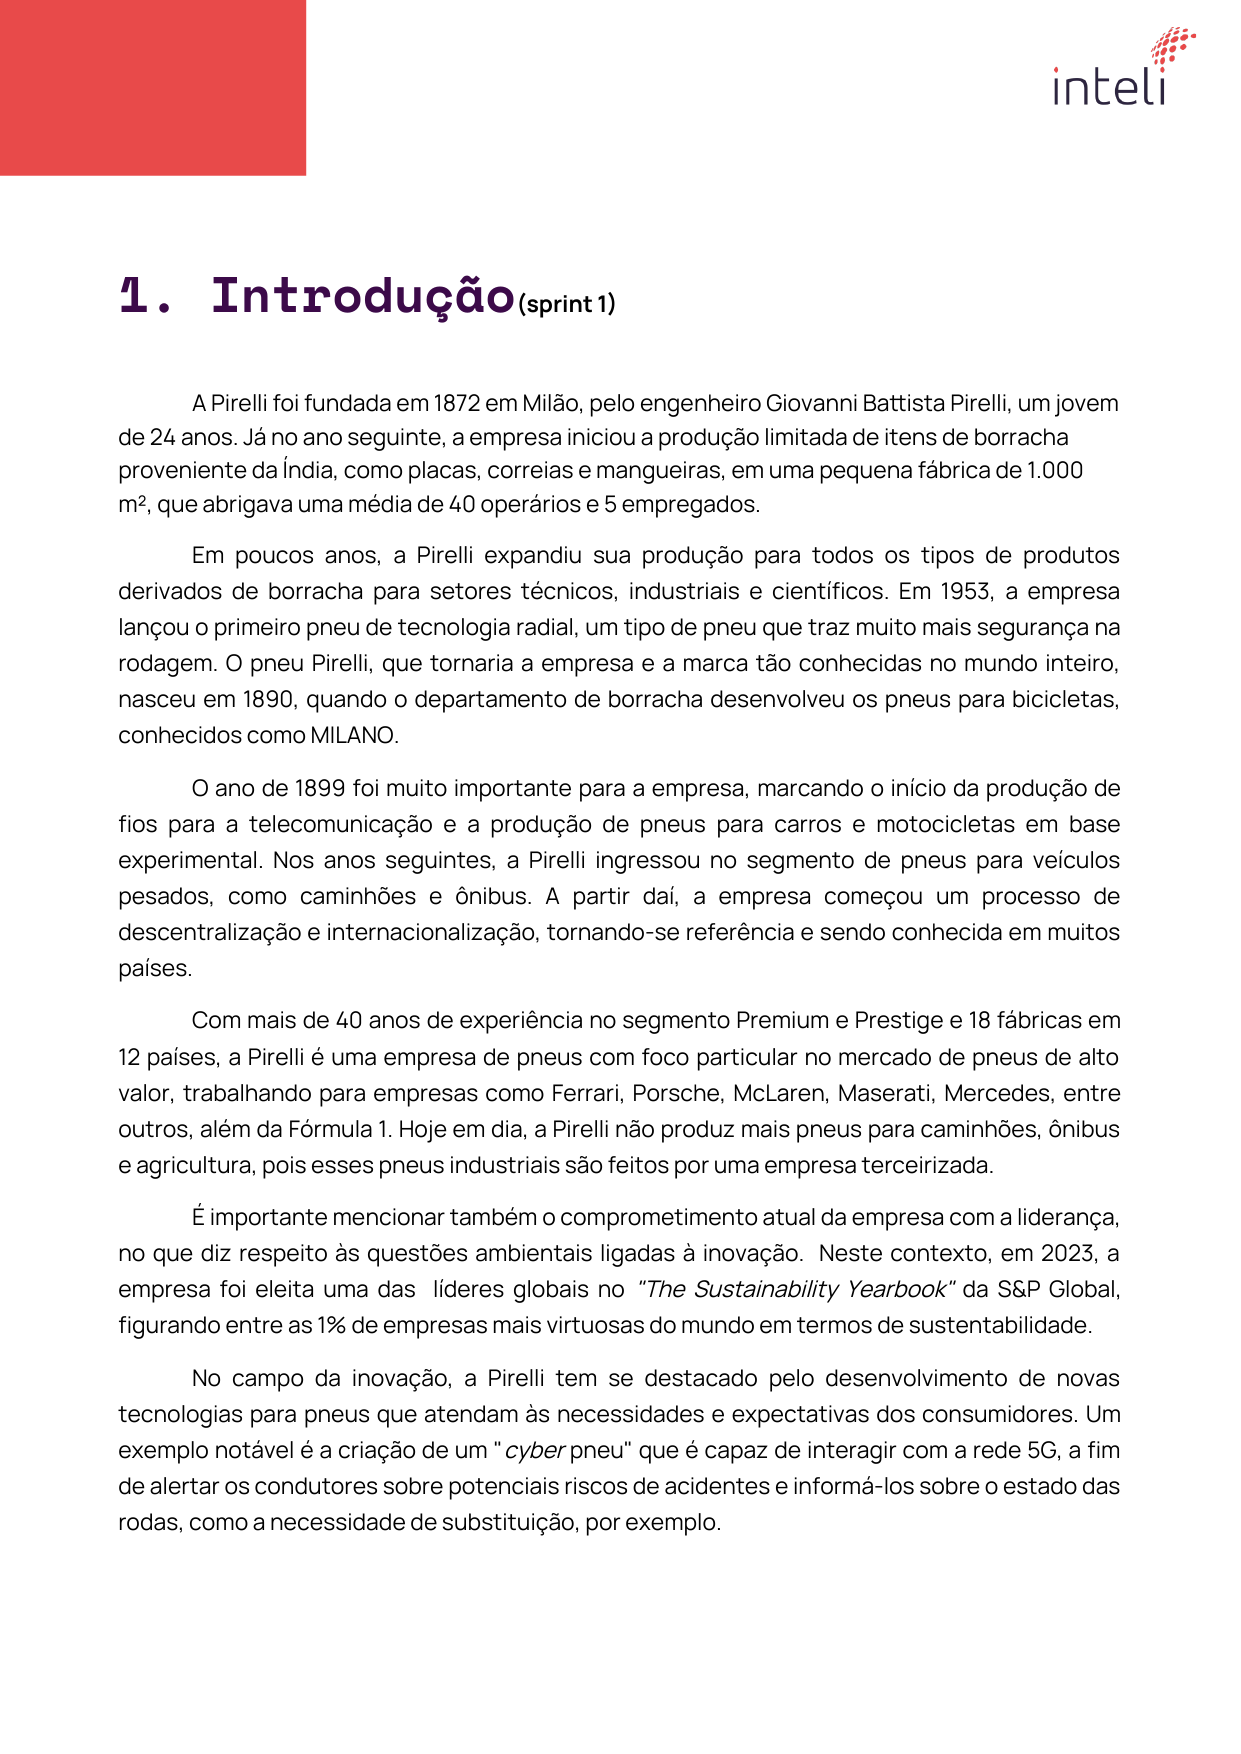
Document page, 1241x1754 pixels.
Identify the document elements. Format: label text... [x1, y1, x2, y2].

text O ano de 1899 foi muito importante para a empresa, marcando o início da produção de fios para a telecomunicação e a produção de pneus para carros e motocicletas em base experimental. Nos anos seguintes, a Pirelli ingressou no segmento de pneus para veículos pesados, como caminhões e ônibus. A partir daí, a empresa começou um processo de descentralização e internacionalização, tornando-se referência e sendo conhecida em muitos países. [118, 772, 1122, 983]
picture [1054, 27, 1197, 105]
text No campo da inovação, a Pirelli tem se destacado pelo desenvolvimento de novas tecnologias para pneus que atendam às necessidades e expectativas dos consumidores. Um exemplo notável é a criação de um "cyber pneu" que é capaz de interagir com a rede 5G, a fim de alertar os condutores sobre potenciais riscos de acidentes e informá-los sobre o estado das rodas, como a necessidade de substituição, por exemplo. [118, 1362, 1122, 1538]
text É importante mencionar também o comprometimento atual da empresa com a liderança, no que diz respeito às questões ambientais ligadas à inovação. Neste contexto, em 2023, a empresa foi eleita uma das líderes globais no "The Sustainability Yearbook" da S&P Global, figurando entre as 1% de empresas mais virtuosas do mundo em termos de sustentabilidade. [118, 1201, 1122, 1341]
text Com mais de 40 anos de experiência no segmento Premium e Prestige e 18 fábricas em 12 países, a Pirelli é uma empresa de pneus com foco particular no mercado de pneus de alto valor, trabalhando para empresas como Ferrari, Porsche, McLaren, Maserati, Mercedes, entre outros, além da Fórmula 1. Hoje em dia, a Pirelli não produz mais pneus para caminhões, ônibus e agricultura, pois esses pneus industriais são feitos por uma empresa terceirizada. [118, 1004, 1122, 1180]
text Em poucos anos, a Pirelli expandiu sua produção para todos os tipos de produtos derivados de borracha para setores técnicos, industriais e científicos. Em 1953, a empresa lançou o primeiro pneu de tecnologia radial, um tipo de pneu que traz muito mais segurança na rodagem. O pneu Pirelli, que tornaria a empresa e a marca tão conhecidas no mundo inteiro, nasceu em 1890, quando o departamento de borracha desenvolveu os pneus para bicicletas, conhecidos como MILANO. [118, 539, 1122, 750]
text A Pirelli foi fundada em 1872 em Milão, pelo engenheiro Giovanni Battista Pirelli, um jovem de 24 anos. Já no ano seguinte, a empresa iniciou a produção limitada de itens de borracha proveniente da Índia, como placas, correias e mangueiras, em uma pequena fábrica de 1.000 m², que abrigava uma média de 40 operários e 5 empregados. [118, 387, 1122, 519]
picture [0, 0, 307, 176]
text 1. Introdução(sprint 1) [118, 174, 1122, 331]
